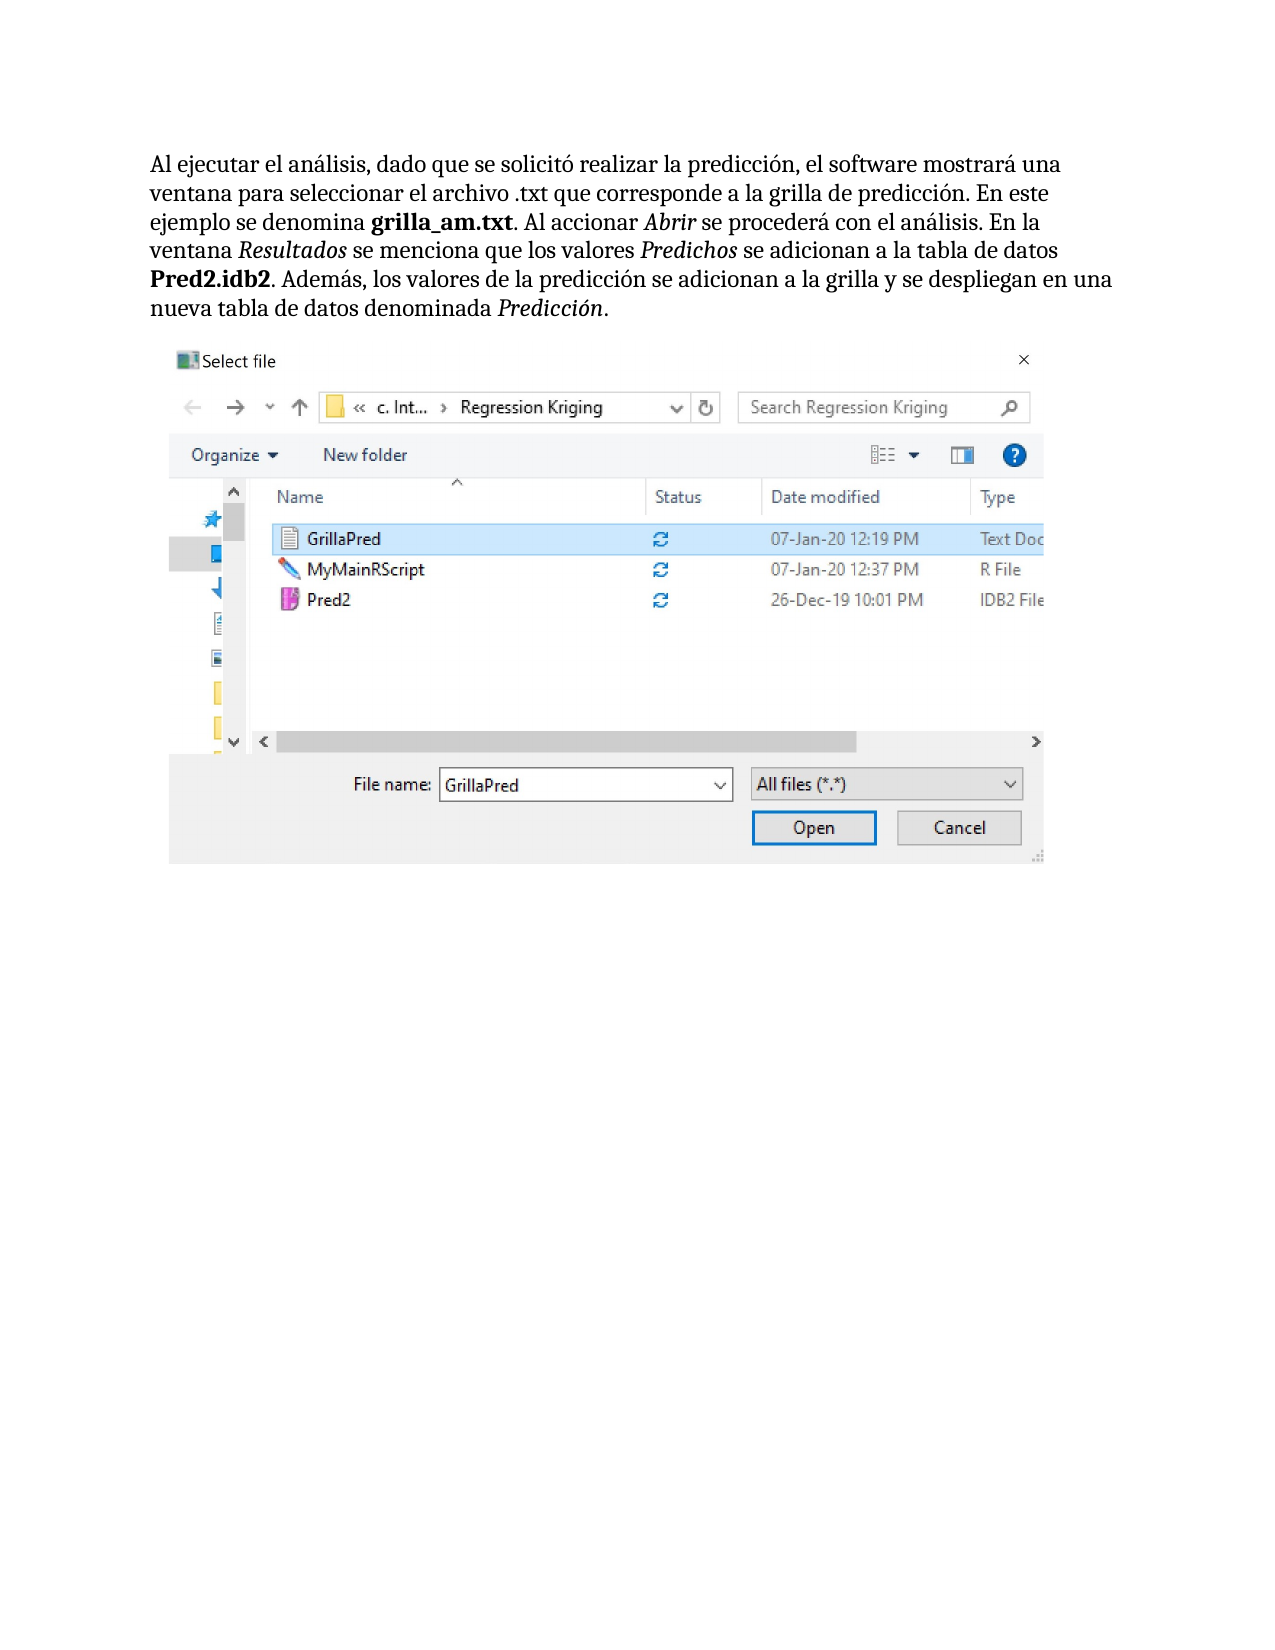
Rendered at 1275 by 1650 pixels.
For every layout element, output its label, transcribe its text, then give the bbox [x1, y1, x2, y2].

picture [168, 341, 1044, 864]
text Al ejecutar el análisis, dado que se solicitó realizar la predicción, el software mostrará una ventana para seleccionar el archivo .txt que corresponde a la grilla de predicción. En este ejemplo se denomina grilla_am.txt. Al accionar Abrir se procederá con el análisis. En la ventana Resultados se menciona que los valores Predichos se adicionan a la tabla de datos Pred2.idb2. Además, los valores de la predicción se adicionan a la grilla y se despliegan en una nueva tabla de datos denominada Predicción. [150, 150, 1125, 322]
